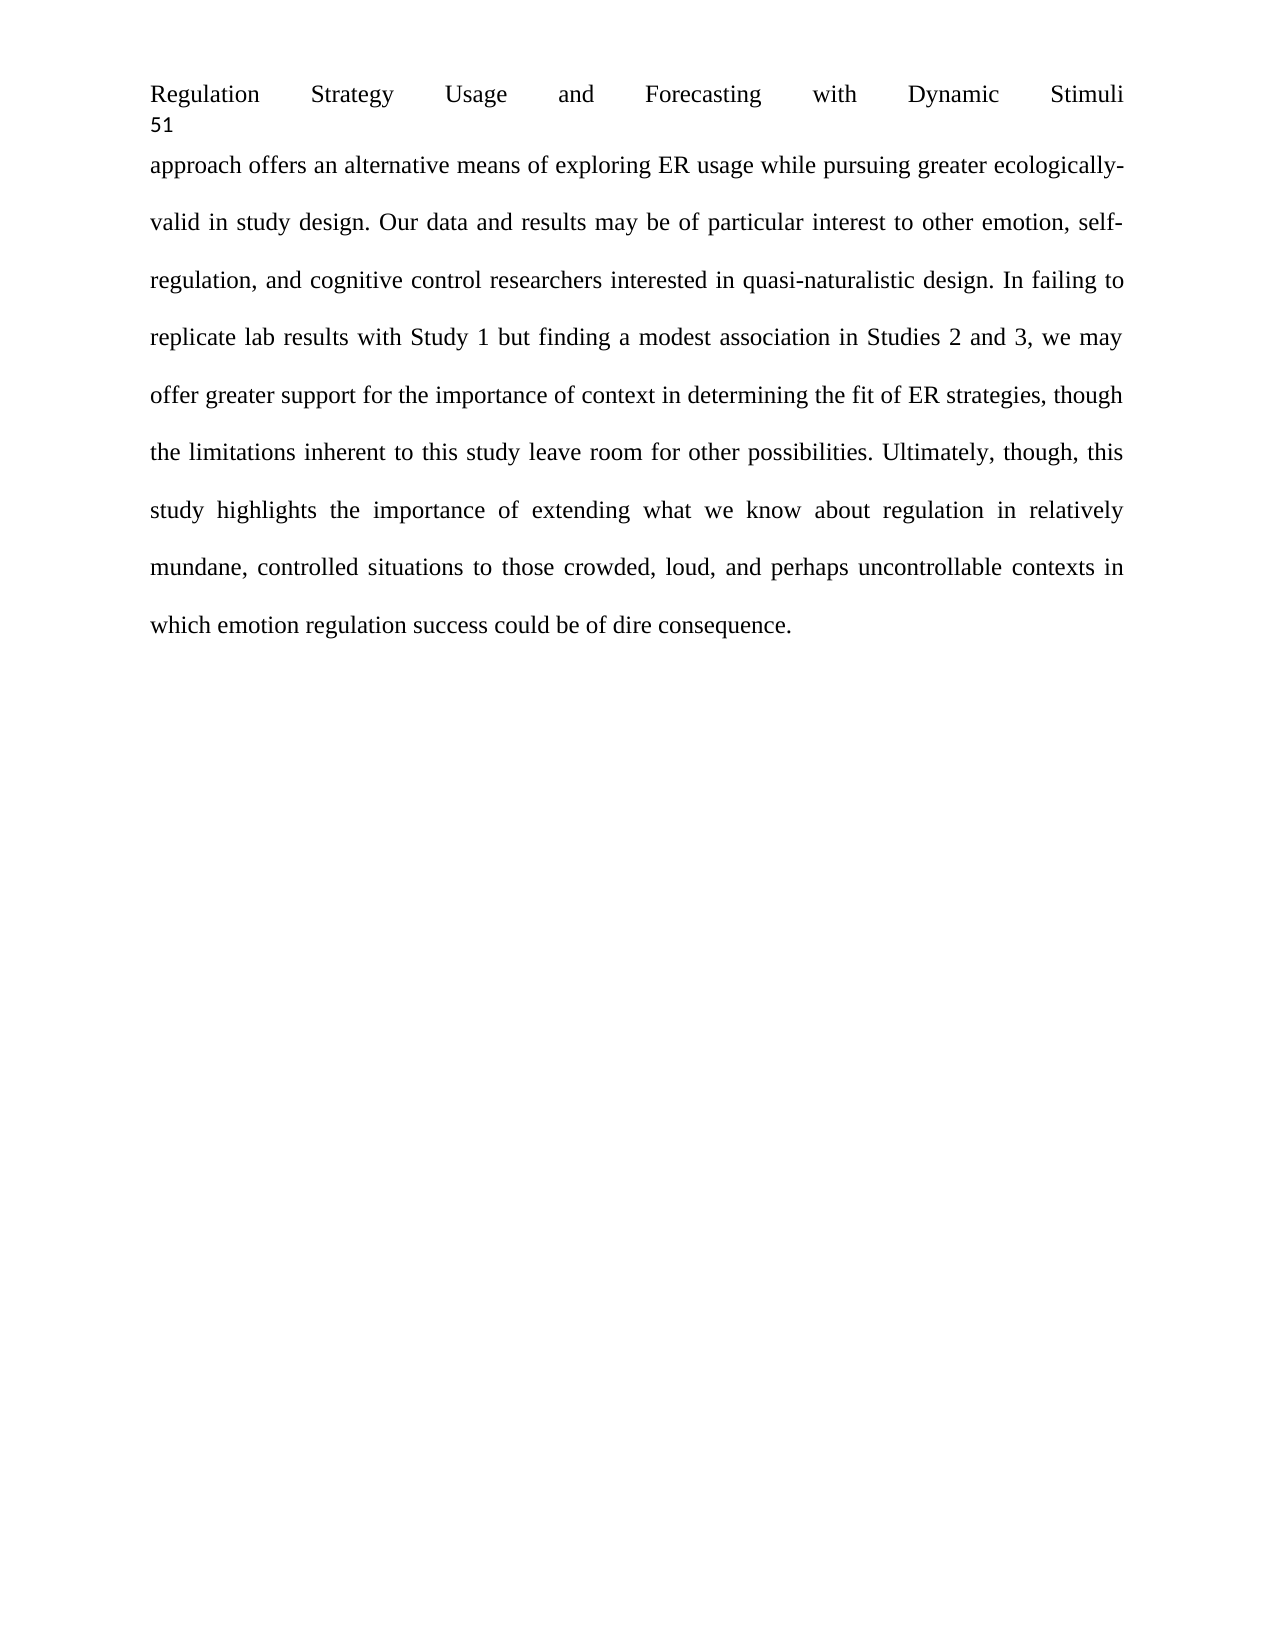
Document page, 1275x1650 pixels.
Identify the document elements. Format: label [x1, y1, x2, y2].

text [150, 150, 1125, 639]
